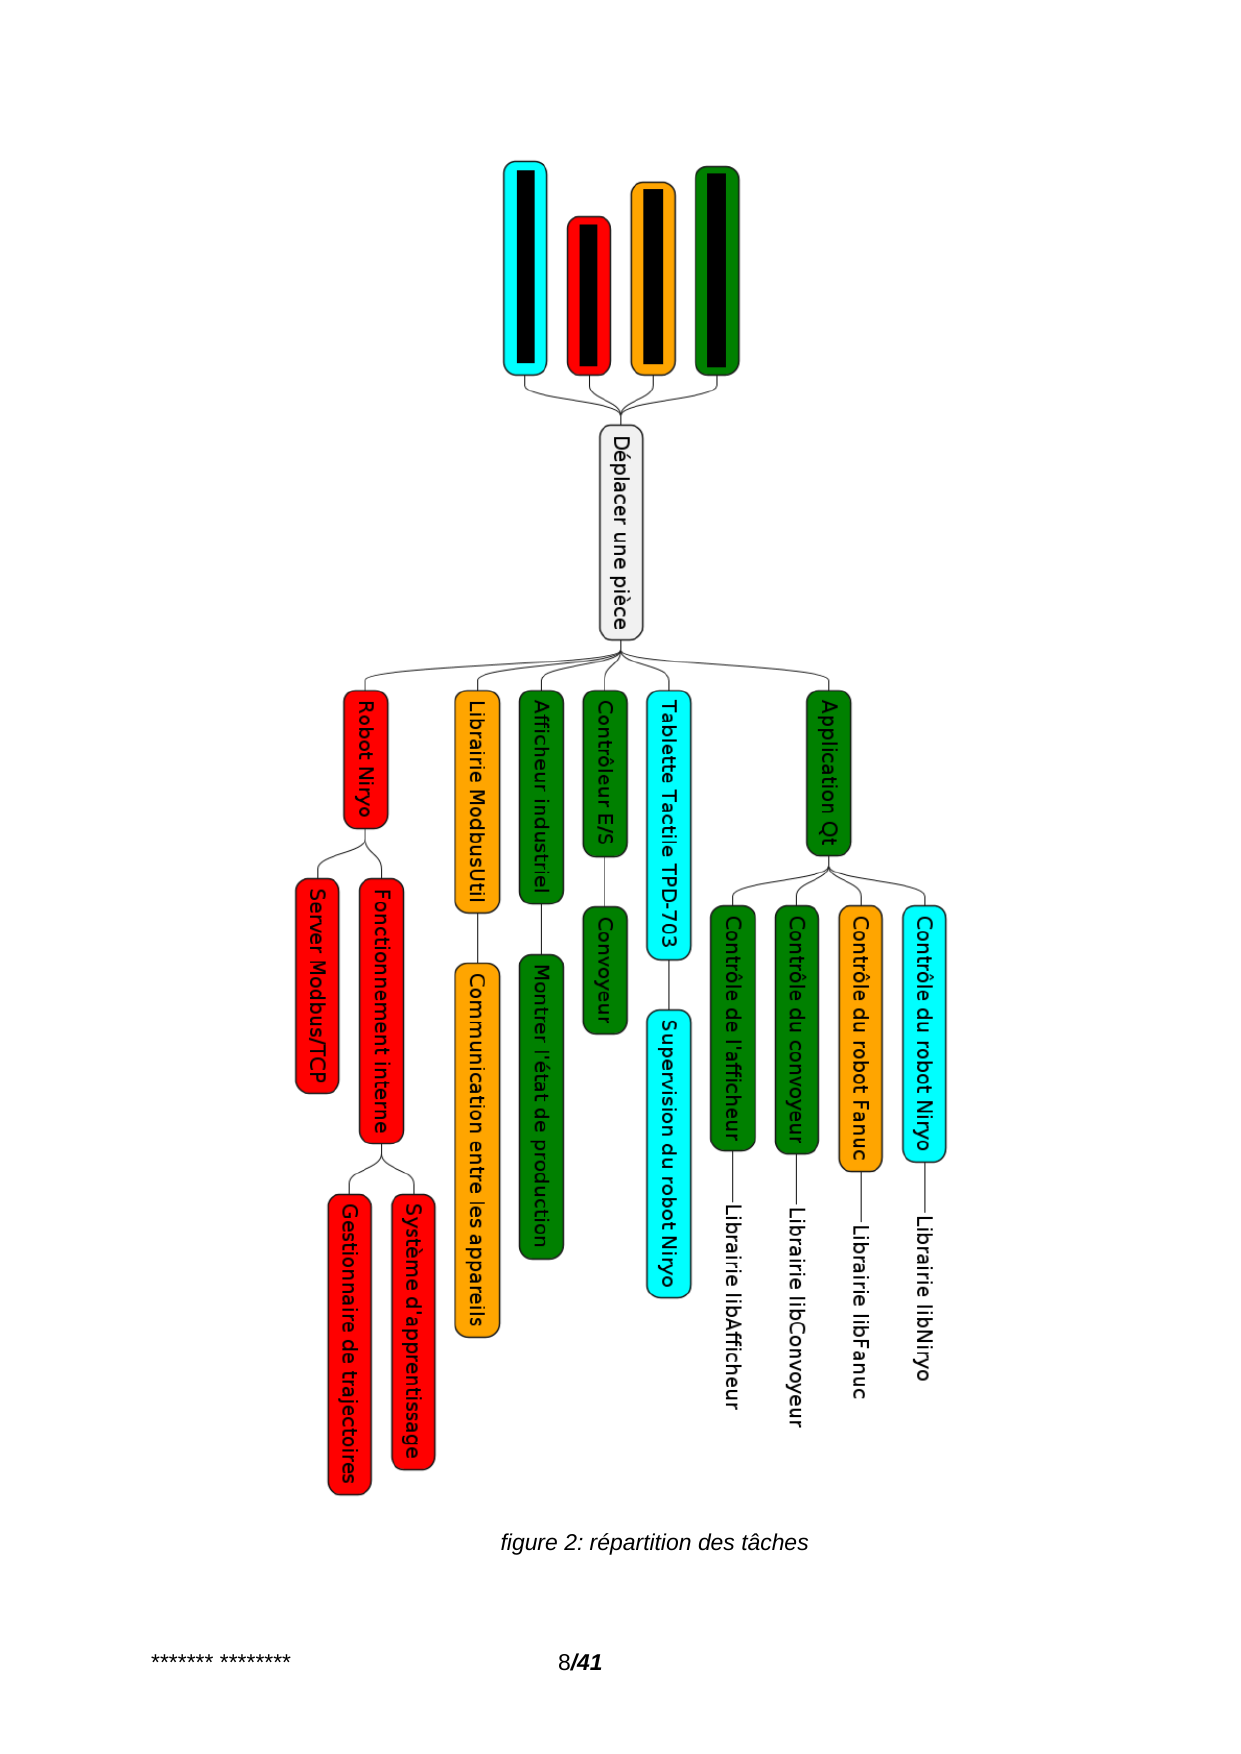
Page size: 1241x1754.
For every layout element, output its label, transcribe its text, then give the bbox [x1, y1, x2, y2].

text figure 2: répartition des tâches [150, 1529, 1090, 1555]
picture [275, 152, 966, 1504]
